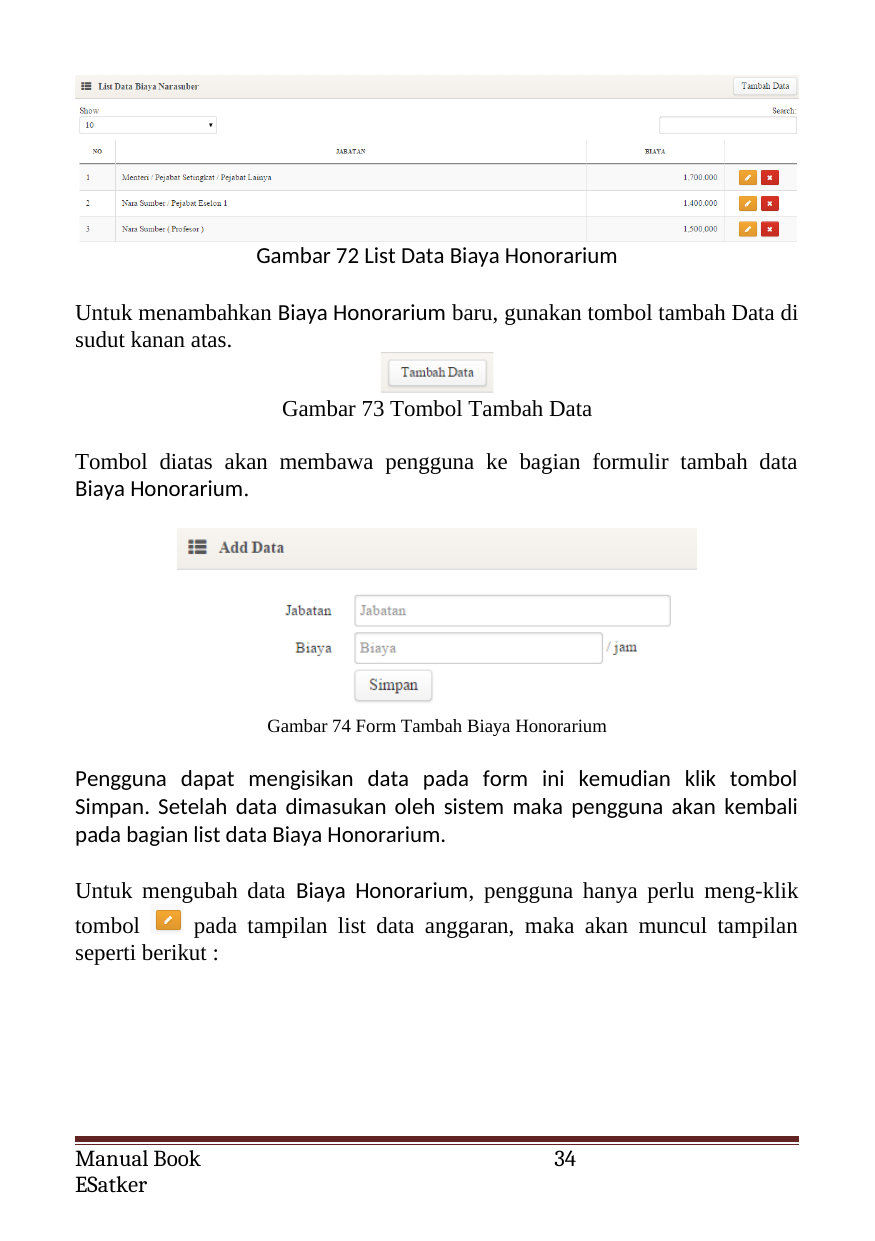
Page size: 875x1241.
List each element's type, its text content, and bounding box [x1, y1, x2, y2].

text Gambar 74 Form Tambah Biaya Honorarium [75, 715, 799, 736]
picture [176, 528, 698, 715]
list Gambar 72 List Data Biaya Honorarium [75, 242, 799, 270]
list Gambar 73 Tombol Tambah Data [75, 395, 799, 422]
picture [150, 904, 184, 934]
list Pengguna dapat mengisikan data pada form ini kemudian klik tombol Simpan. Setelah data dimasukan oleh sistem maka pengguna akan kembali pada bagian list data Biaya Honorarium. [75, 764, 799, 848]
picture [380, 352, 494, 396]
list Tombol diatas akan membawa pengguna ke bagian formulir tambah data Biaya Honorarium. [75, 448, 799, 502]
list Untuk mengubah data Biaya Honorarium, pengguna hanya perlu meng-klik tombol pada tampilan list data anggaran, maka akan muncul tampilan seperti berikut : [75, 876, 799, 965]
picture [75, 75, 799, 242]
list Untuk menambahkan Biaya Honorarium baru, gunakan tombol tambah Data di sudut kanan atas. [75, 298, 799, 352]
